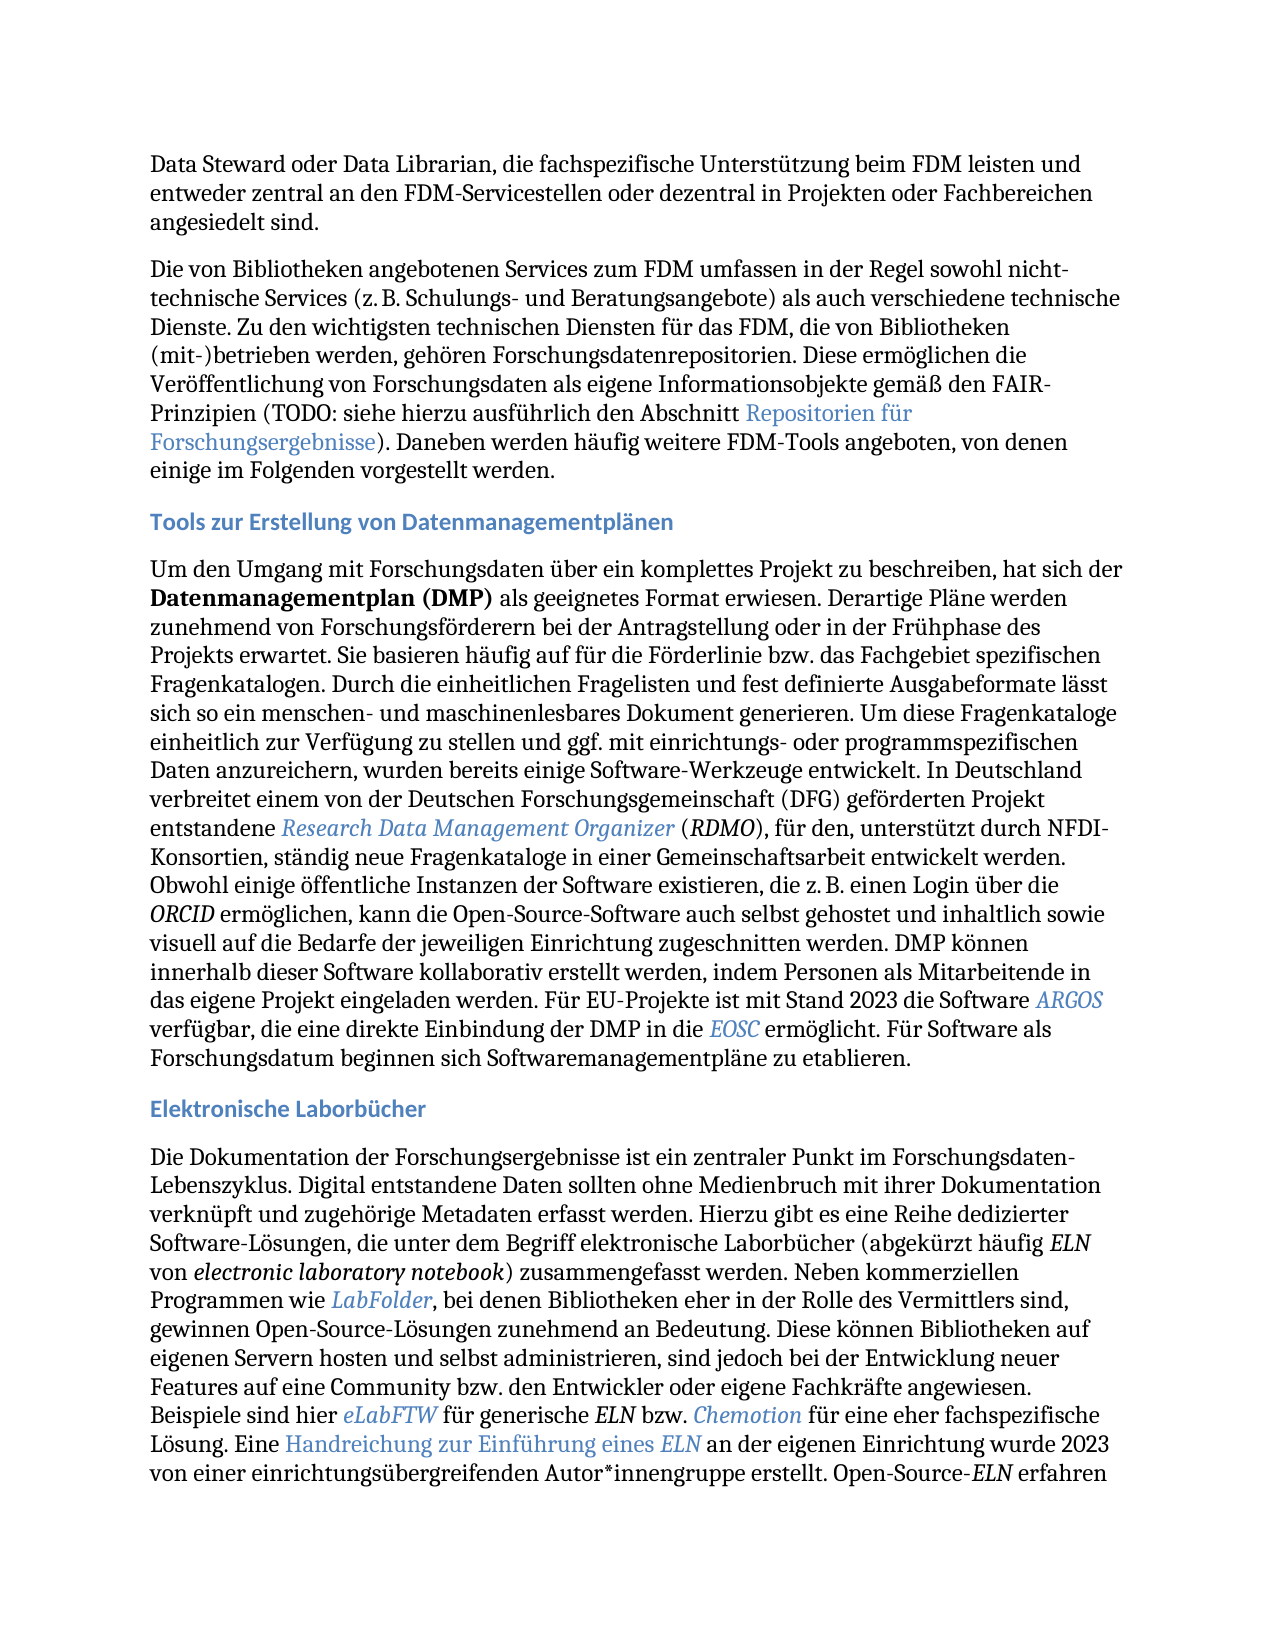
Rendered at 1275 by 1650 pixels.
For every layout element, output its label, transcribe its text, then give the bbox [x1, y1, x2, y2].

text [150, 1143, 1125, 1488]
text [150, 150, 1125, 236]
subtitle Elektronische Laborbücher [150, 1093, 1125, 1124]
text Die von Bibliotheken angebotenen Services zum FDM umfassen in der Regel sowohl nicht-technische Services (z. B. Schulungs- und Beratungsangebote) als auch verschiedene technische Dienste. Zu den wichtigsten technischen Diensten für das FDM, die von Bibliotheken (mit-)betrieben werden, gehören Forschungsdatenrepositorien. Diese ermöglichen die Veröffentlichung von Forschungsdaten als eigene Informationsobjekte gemäß den FAIR-Prinzipien (TODO: siehe hierzu ausführlich den Abschnitt Repositorien für Forschungsergebnisse). Daneben werden häufig weitere FDM-Tools angeboten, von denen einige im Folgenden vorgestellt werden. [150, 255, 1125, 485]
text Um den Umgang mit Forschungsdaten über ein komplettes Projekt zu beschreiben, hat sich der Datenmanagementplan (DMP) als geeignetes Format erwiesen. Derartige Pläne werden zunehmend von Forschungsförderern bei der Antragstellung oder in der Frühphase des Projekts erwartet. Sie basieren häufig auf für die Förderlinie bzw. das Fachgebiet spezifischen Fragenkatalogen. Durch die einheitlichen Fragelisten und fest definierte Ausgabeformate lässt sich so ein menschen- und maschinenlesbares Dokument generieren. Um diese Fragenkataloge einheitlich zur Verfügung zu stellen und ggf. mit einrichtungs- oder programmspezifischen Daten anzureichern, wurden bereits einige Software-Werkzeuge entwickelt. In Deutschland verbreitet einem von der Deutschen Forschungsgemeinschaft (DFG) geförderten Projekt entstandene Research Data Management Organizer (RDMO), für den, unterstützt durch NFDI-Konsortien, ständig neue Fragenkataloge in einer Gemeinschaftsarbeit entwickelt werden. Obwohl einige öffentliche Instanzen der Software existieren, die z. B. einen Login über die ORCID ermöglichen, kann die Open-Source-Software auch selbst gehostet und inhaltlich sowie visuell auf die Bedarfe der jeweiligen Einrichtung zugeschnitten werden. DMP können innerhalb dieser Software kollaborativ erstellt werden, indem Personen als Mitarbeitende in das eigene Projekt eingeladen werden. Für EU-Projekte ist mit Stand 2023 die Software ARGOS verfügbar, die eine direkte Einbindung der DMP in die EOSC ermöglicht. Für Software als Forschungsdatum beginnen sich Softwaremanagementpläne zu etablieren. [150, 555, 1125, 1073]
subtitle Tools zur Erstellung von Datenmanagementplänen [150, 506, 1125, 536]
